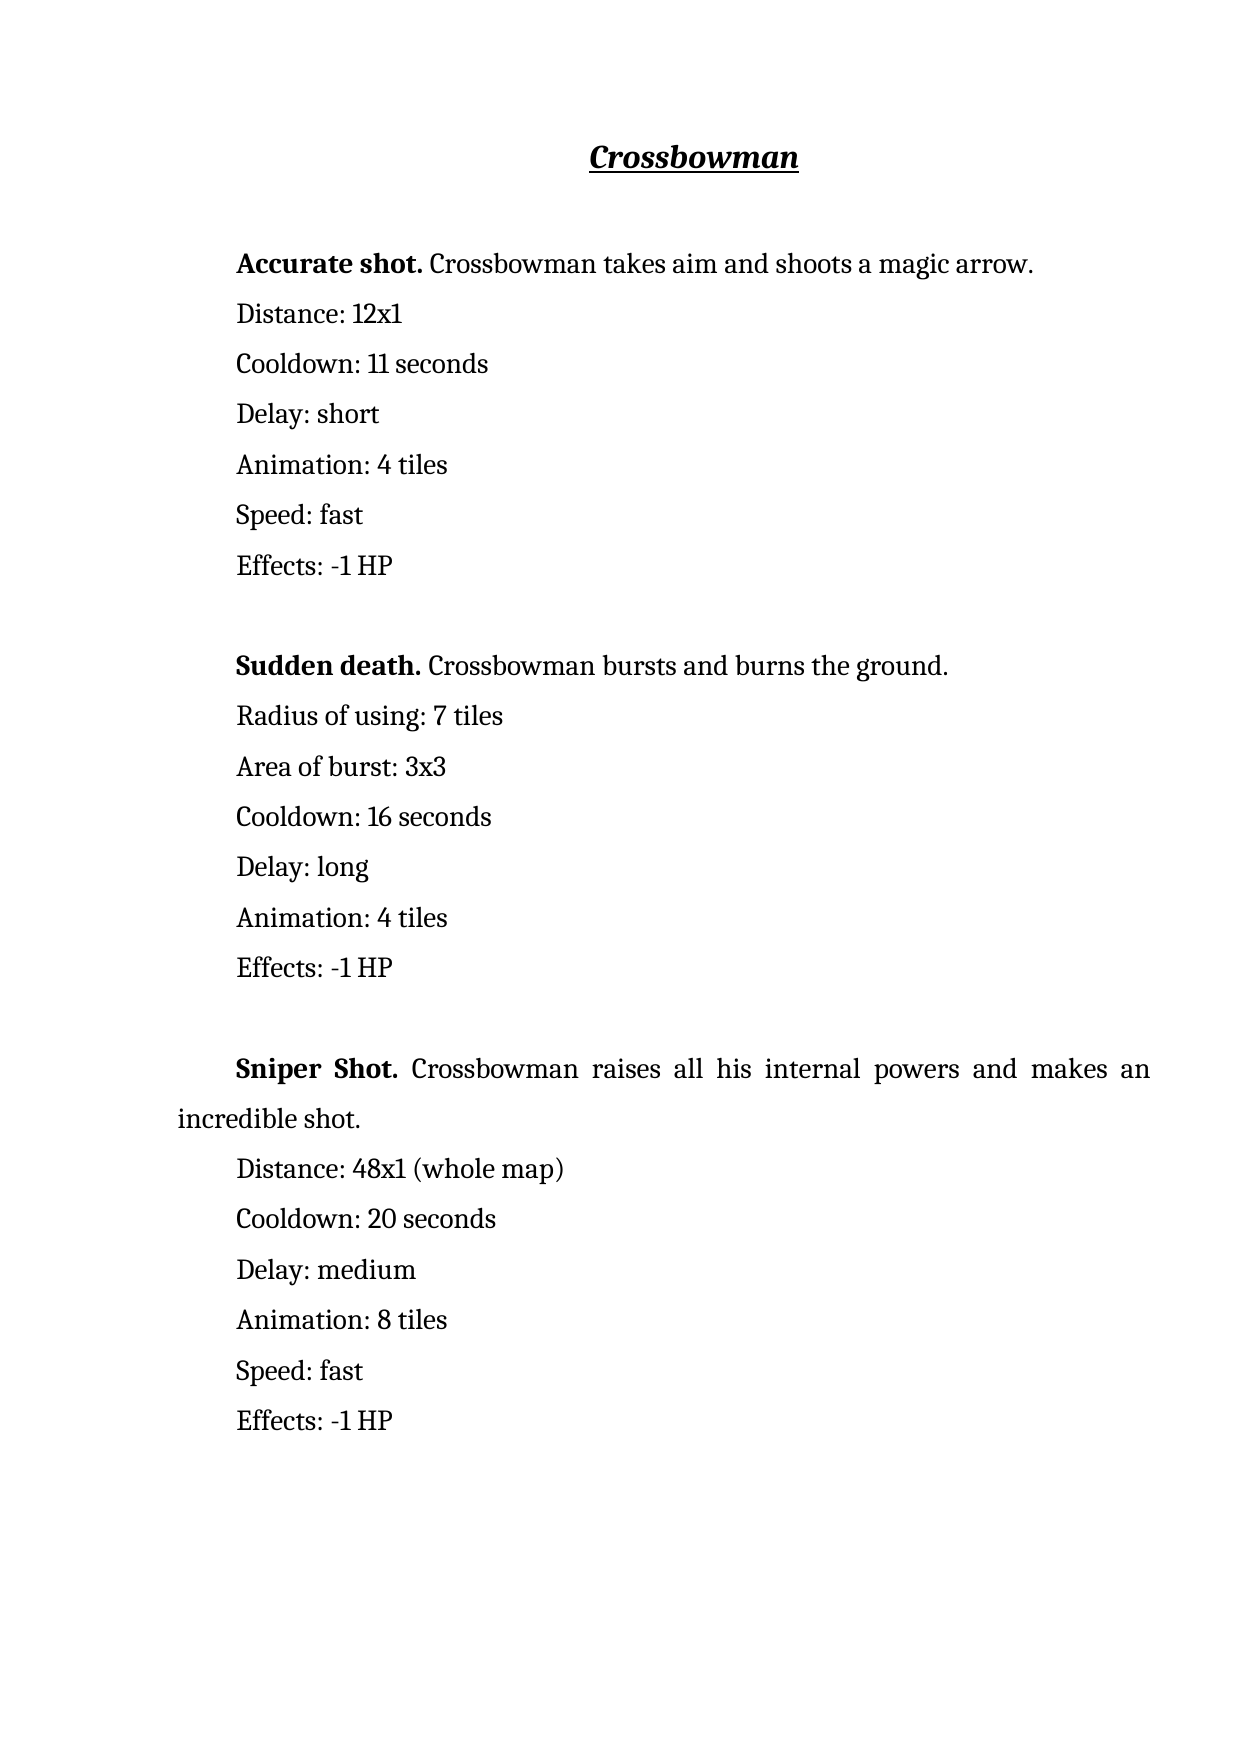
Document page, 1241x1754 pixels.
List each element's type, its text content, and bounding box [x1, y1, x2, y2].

text Cooldown: 16 seconds [177, 800, 1152, 834]
text Sniper Shot. Crossbowman raises all his internal powers and makes an incredible shot. [177, 1052, 1152, 1136]
text Radius of using: 7 tiles [177, 699, 1152, 733]
text Cooldown: 20 seconds [177, 1203, 1152, 1236]
text Sudden death. Crossbowman bursts and burns the ground. [177, 649, 1152, 683]
text Animation: 4 tiles [177, 448, 1152, 482]
text Animation: 4 tiles [177, 901, 1152, 934]
text Speed: fast [177, 1354, 1152, 1387]
text Cooldown: 11 seconds [177, 347, 1152, 381]
text Distance: 12x1 [177, 297, 1152, 331]
text Delay: medium [177, 1253, 1152, 1287]
text Speed: fast [177, 498, 1152, 532]
text Delay: long [177, 851, 1152, 884]
text Accurate shot. Crossbowman takes aim and shoots a magic arrow. [177, 247, 1152, 280]
text Effects: -1 HP [177, 549, 1152, 582]
text Effects: -1 HP [177, 951, 1152, 985]
text Distance: 48x1 (whole map) [177, 1152, 1152, 1186]
subtitle Crossbowman [177, 139, 1152, 177]
text Effects: -1 HP [177, 1404, 1152, 1437]
text Area of burst: 3x3 [177, 750, 1152, 783]
text Delay: short [177, 398, 1152, 431]
text Animation: 8 tiles [177, 1303, 1152, 1337]
